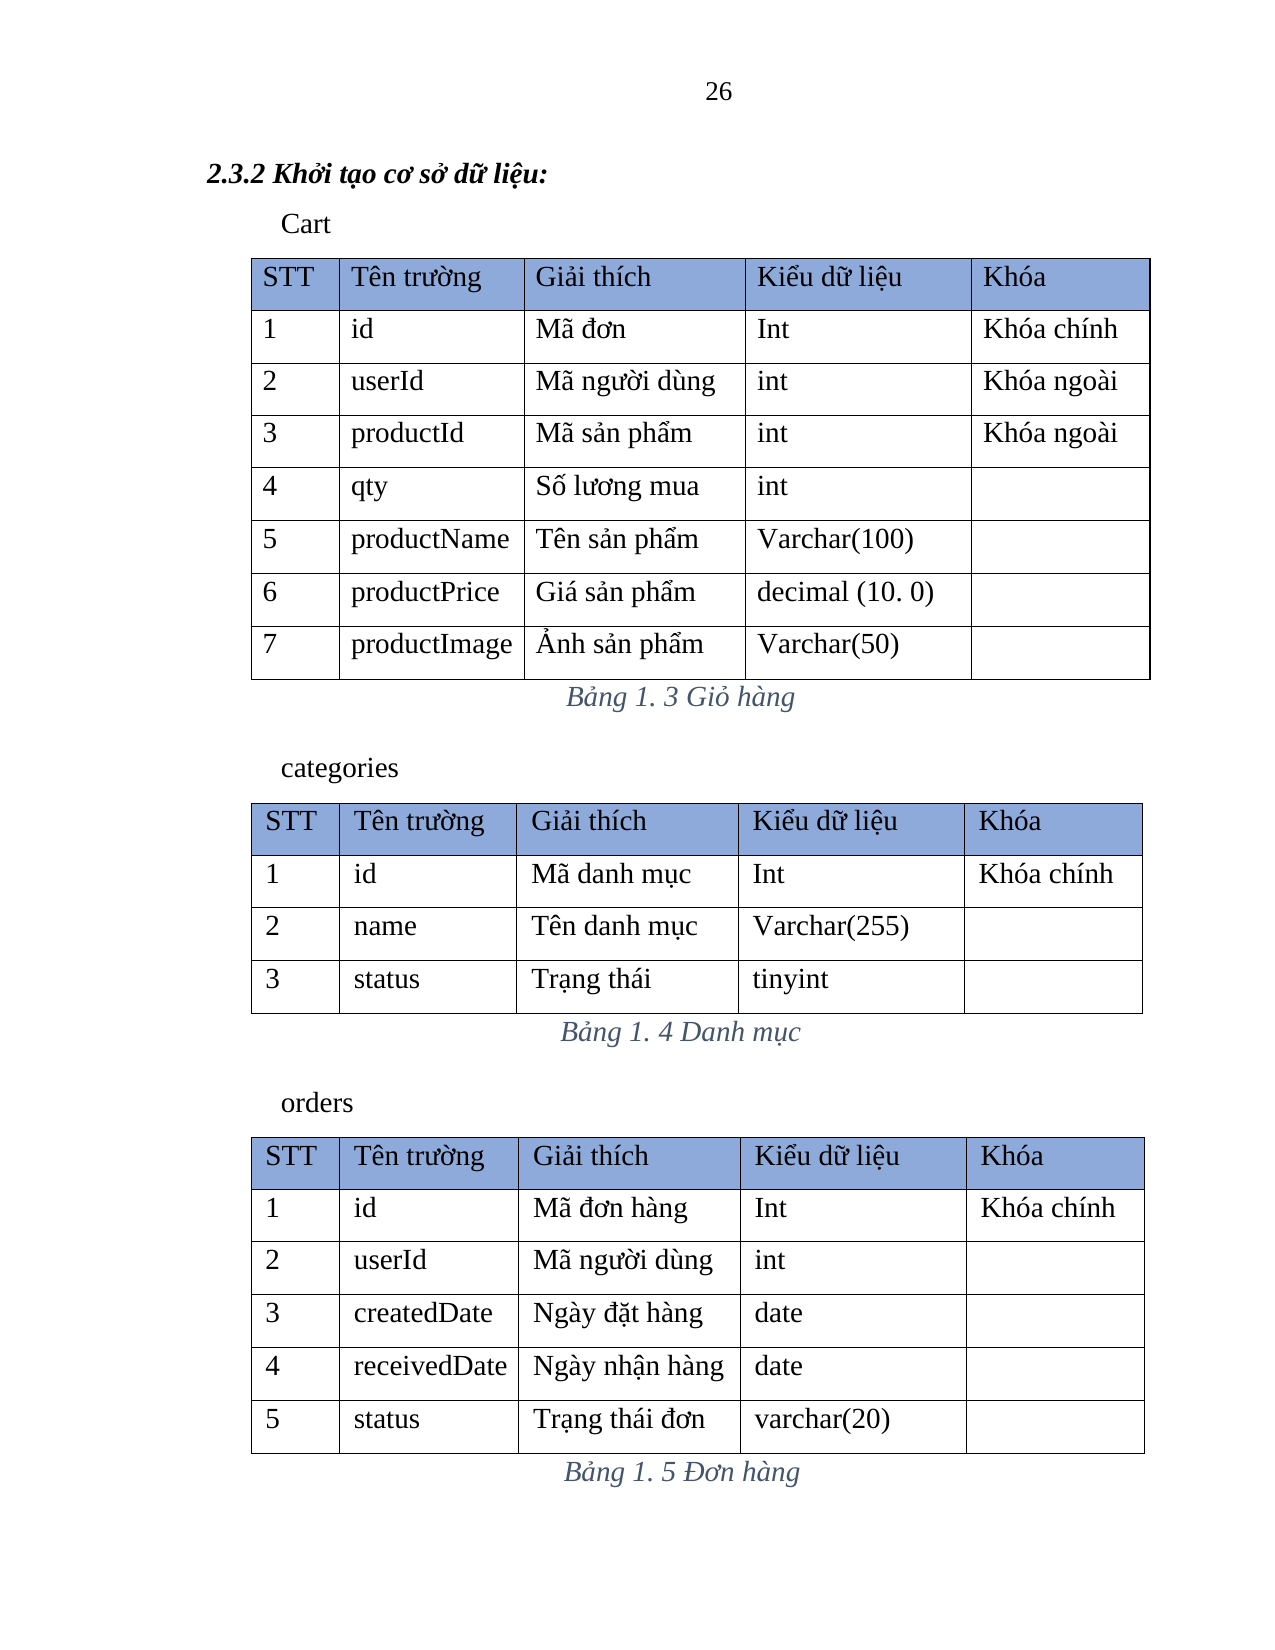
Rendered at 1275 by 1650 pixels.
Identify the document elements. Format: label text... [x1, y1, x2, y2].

table_cell [972, 521, 1149, 573]
table_cell Tên danh mục [517, 908, 738, 960]
table_cell Khóa ngoài [972, 364, 1149, 414]
table_cell Giá sản phẩm [525, 574, 745, 626]
table_cell int [746, 364, 971, 414]
table_cell [965, 961, 1142, 1013]
table_cell productPrice [340, 574, 524, 626]
table_cell Số lương mua [525, 468, 745, 520]
table_cell [972, 468, 1149, 520]
table_cell Mã đơn hàng [519, 1190, 740, 1241]
table_header Khóa [972, 259, 1149, 310]
table_cell Varchar(255) [739, 908, 964, 960]
table_cell tinyint [739, 961, 964, 1013]
table_cell Mã sản phẩm [525, 416, 745, 467]
table_cell [972, 574, 1149, 626]
table_cell Int [746, 311, 971, 362]
table_cell Mã danh mục [517, 856, 738, 907]
table_header Giải thích [519, 1138, 740, 1189]
table_cell int [746, 416, 971, 467]
table_header Giải thích [517, 804, 738, 855]
table_cell Tên sản phẩm [525, 521, 745, 573]
table_cell [967, 1242, 1144, 1294]
table_cell Ngày đặt hàng [519, 1295, 740, 1347]
table_header Khóa [967, 1138, 1144, 1189]
table_cell Varchar(100) [746, 521, 971, 573]
table_header STT [252, 259, 339, 310]
table_cell 3 [252, 416, 339, 467]
table_cell Ảnh sản phẩm [525, 627, 745, 678]
table_cell id [340, 1190, 518, 1241]
table_cell id [340, 311, 524, 362]
table_cell qty [340, 468, 524, 520]
table_cell Ngày nhận hàng [519, 1348, 740, 1400]
table_cell receivedDate [340, 1348, 518, 1400]
table_cell id [340, 856, 516, 907]
table_cell productId [340, 416, 524, 467]
table_cell 5 [252, 521, 339, 573]
table_cell 1 [252, 311, 339, 362]
table_header Kiểu dữ liệu [741, 1138, 966, 1189]
table_cell [967, 1401, 1144, 1453]
table_cell Int [741, 1190, 966, 1241]
table_cell Mã đơn [525, 311, 745, 362]
table_cell [967, 1295, 1144, 1347]
table_cell 2 [252, 1242, 339, 1294]
table_cell 3 [252, 961, 339, 1013]
table_cell Trạng thái [517, 961, 738, 1013]
table_header Kiểu dữ liệu [739, 804, 964, 855]
table_cell productName [340, 521, 524, 573]
table_cell Mã người dùng [525, 364, 745, 414]
table_cell Khóa ngoài [972, 416, 1149, 467]
table_cell userId [340, 1242, 518, 1294]
table_cell 2 [252, 364, 339, 414]
table_cell productImage [340, 627, 524, 678]
table_cell 5 [252, 1401, 339, 1453]
table_cell status [340, 961, 516, 1013]
table_cell int [746, 468, 971, 520]
table_cell varchar(20) [741, 1401, 966, 1453]
table_cell [967, 1348, 1144, 1400]
table_cell 3 [252, 1295, 339, 1347]
table_cell createdDate [340, 1295, 518, 1347]
table_cell 4 [252, 1348, 339, 1400]
table_header STT [252, 1138, 339, 1189]
table_cell date [741, 1348, 966, 1400]
table_header Khóa [965, 804, 1142, 855]
table_header STT [252, 804, 339, 855]
table_cell Khóa chính [972, 311, 1149, 362]
text Cart [207, 206, 1157, 240]
subtitle Khởi tạo cơ sở dữ liệu: [207, 156, 1157, 189]
table_header Tên trường [340, 804, 516, 855]
table_cell 4 [252, 468, 339, 520]
text orders [207, 1085, 1157, 1118]
text categories [207, 751, 1157, 784]
table_cell status [340, 1401, 518, 1453]
table_cell Trạng thái đơn [519, 1401, 740, 1453]
table_cell 2 [252, 908, 339, 960]
table_header Giải thích [525, 259, 745, 310]
table_cell Varchar(50) [746, 627, 971, 678]
table_cell Khóa chính [965, 856, 1142, 907]
table_cell 6 [252, 574, 339, 626]
table_cell 7 [252, 627, 339, 678]
table_header Kiểu dữ liệu [746, 259, 971, 310]
table_header Tên trường [340, 1138, 518, 1189]
table_cell [965, 908, 1142, 960]
table_cell decimal (10. 0) [746, 574, 971, 626]
table_cell Mã người dùng [519, 1242, 740, 1294]
table_header Tên trường [340, 259, 524, 310]
table_cell 1 [252, 1190, 339, 1241]
table_cell date [741, 1295, 966, 1347]
table_cell int [741, 1242, 966, 1294]
table_cell name [340, 908, 516, 960]
table_cell Int [739, 856, 964, 907]
table_cell userId [340, 364, 524, 414]
table_cell 1 [252, 856, 339, 907]
table_cell [972, 627, 1149, 678]
table_cell Khóa chính [967, 1190, 1144, 1241]
